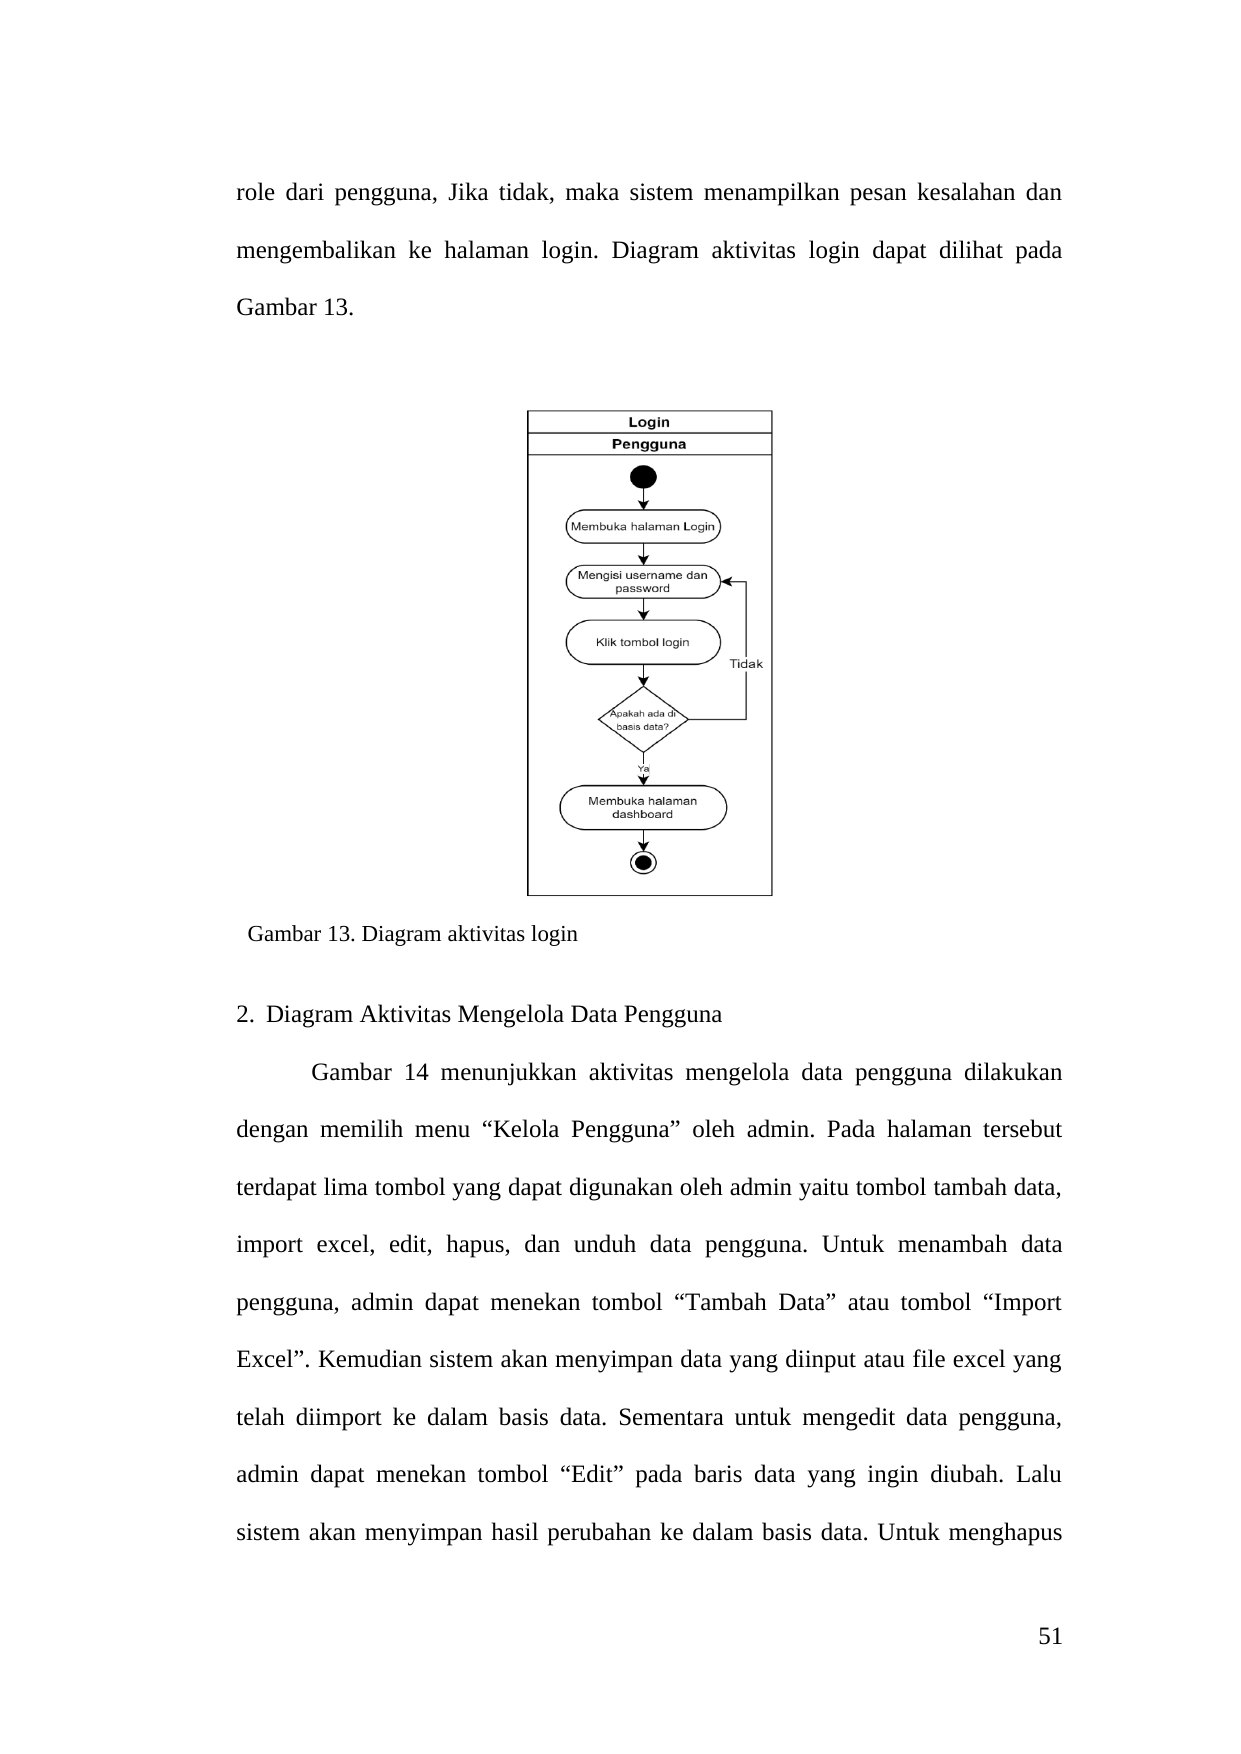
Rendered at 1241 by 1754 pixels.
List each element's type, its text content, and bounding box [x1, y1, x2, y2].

table_header Gambar 13. Diagram aktivitas login [236, 920, 1062, 999]
list Diagram Aktivitas Mengelola Data Pengguna [236, 999, 1063, 1028]
picture [514, 399, 785, 907]
